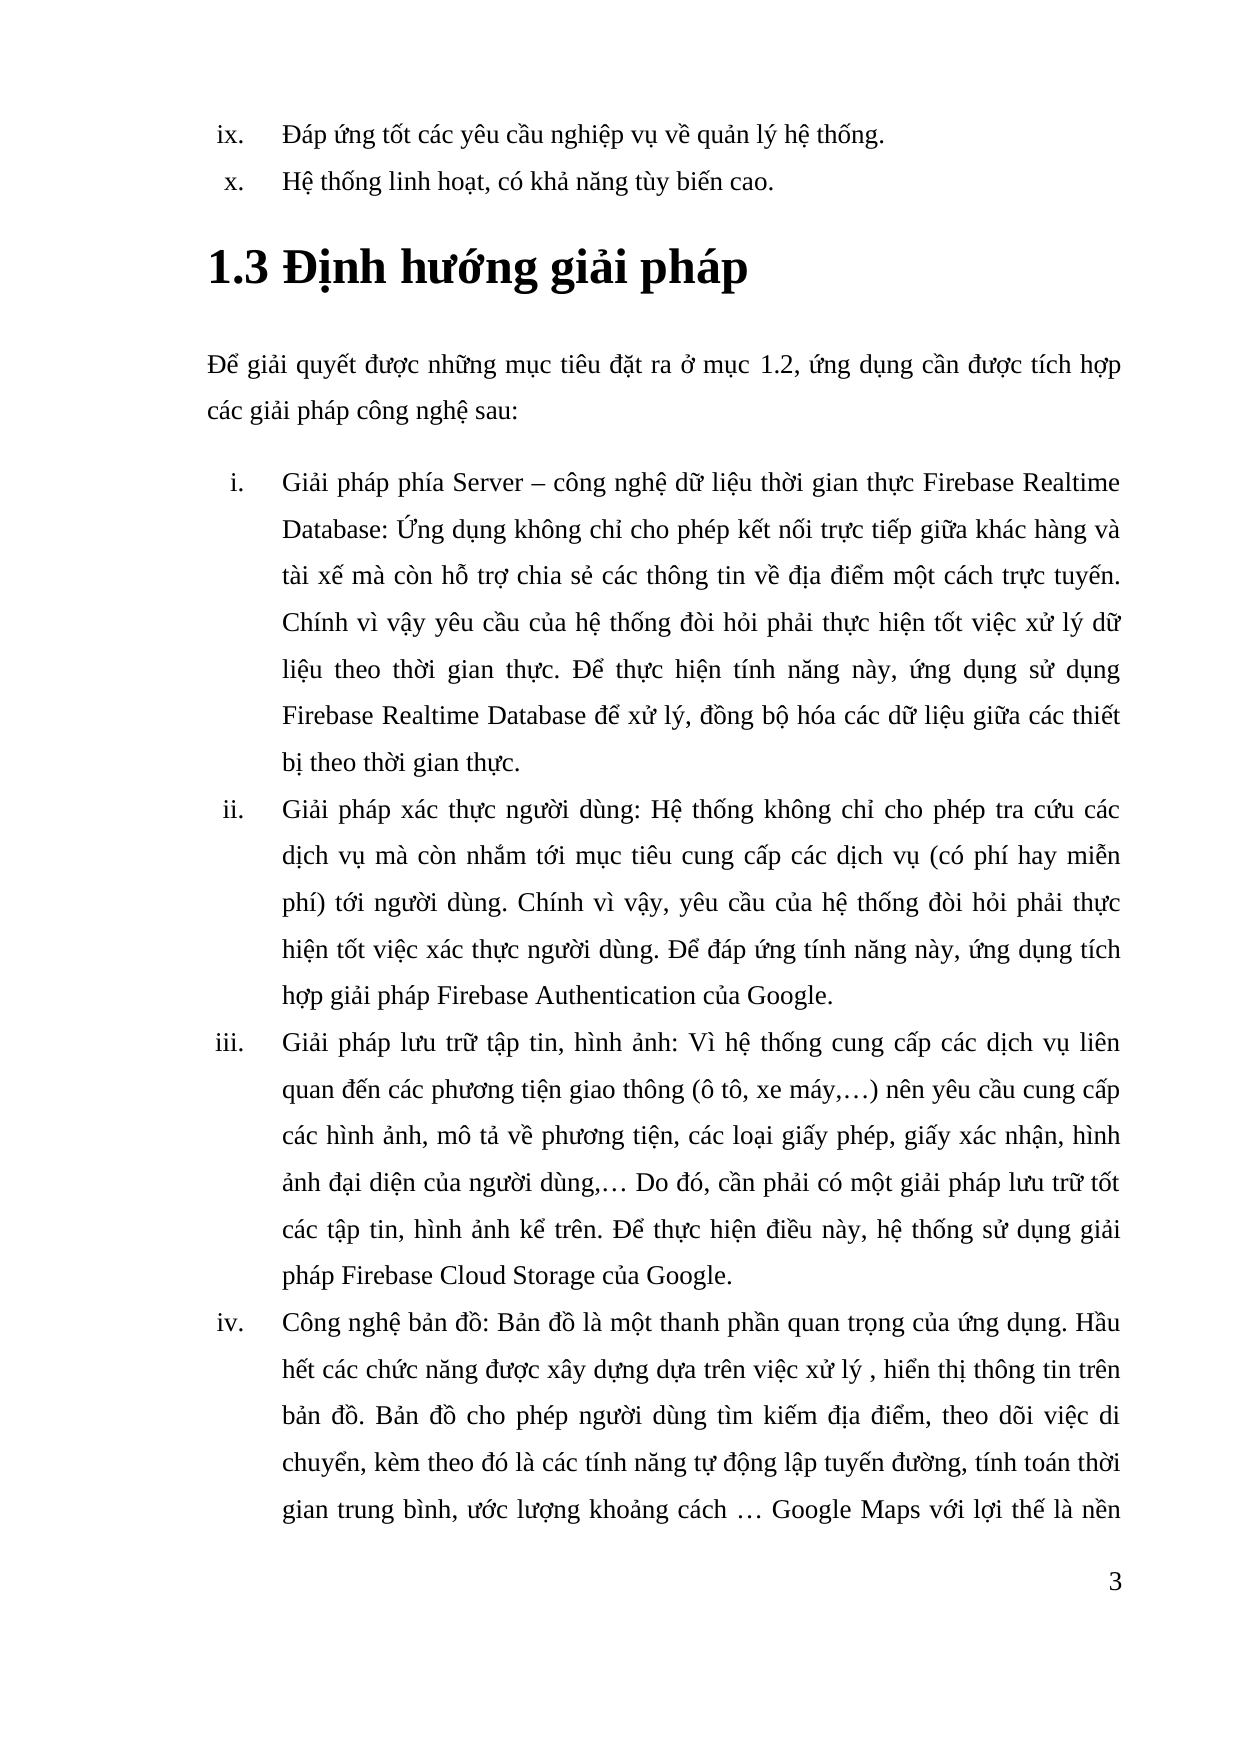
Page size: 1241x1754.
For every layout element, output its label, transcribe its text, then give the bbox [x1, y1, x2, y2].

list Giải pháp xác thực người dùng: Hệ thống không chỉ cho phép tra cứu các dịch vụ mà còn nhắm tới mục tiêu cung cấp các dịch vụ (có phí hay miễn phí) tới người dùng. Chính vì vậy, yêu cầu của hệ thống đòi hỏi phải thực hiện tốt việc xác thực người dùng. Để đáp ứng tính năng này, ứng dụng tích hợp giải pháp Firebase Authentication của Google. [244, 793, 1122, 1011]
list Đáp ứng tốt các yêu cầu nghiệp vụ về quản lý hệ thống. [244, 118, 1122, 149]
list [244, 1306, 1122, 1524]
subtitle Định hướng giải pháp [207, 236, 1122, 294]
list Hệ thống linh hoạt, có khả năng tùy biến cao. [244, 165, 1122, 196]
list Giải pháp lưu trữ tập tin, hình ảnh: Vì hệ thống cung cấp các dịch vụ liên quan đến các phương tiện giao thông (ô tô, xe máy,…) nên yêu cầu cung cấp các hình ảnh, mô tả về phương tiện, các loại giấy phép, giấy xác nhận, hình ảnh đại diện của người dùng,… Do đó, cần phải có một giải pháp lưu trữ tốt các tập tin, hình ảnh kể trên. Để thực hiện điều này, hệ thống sử dụng giải pháp Firebase Cloud Storage của Google. [244, 1026, 1122, 1291]
list Giải pháp phía Server – công nghệ dữ liệu thời gian thực Firebase Realtime Database: Ứng dụng không chỉ cho phép kết nối trực tiếp giữa khác hàng và tài xế mà còn hỗ trợ chia sẻ các thông tin về địa điểm một cách trực tuyến. Chính vì vậy yêu cầu của hệ thống đòi hỏi phải thực hiện tốt việc xử lý dữ liệu theo thời gian thực. Để thực hiện tính năng này, ứng dụng sử dụng Firebase Realtime Database để xử lý, đồng bộ hóa các dữ liệu giữa các thiết bị theo thời gian thực. [244, 466, 1122, 777]
text Để giải quyết được những mục tiêu đặt ra ở mục 1.2, ứng dụng cần được tích hợp các giải pháp công nghệ sau: [207, 348, 1122, 426]
